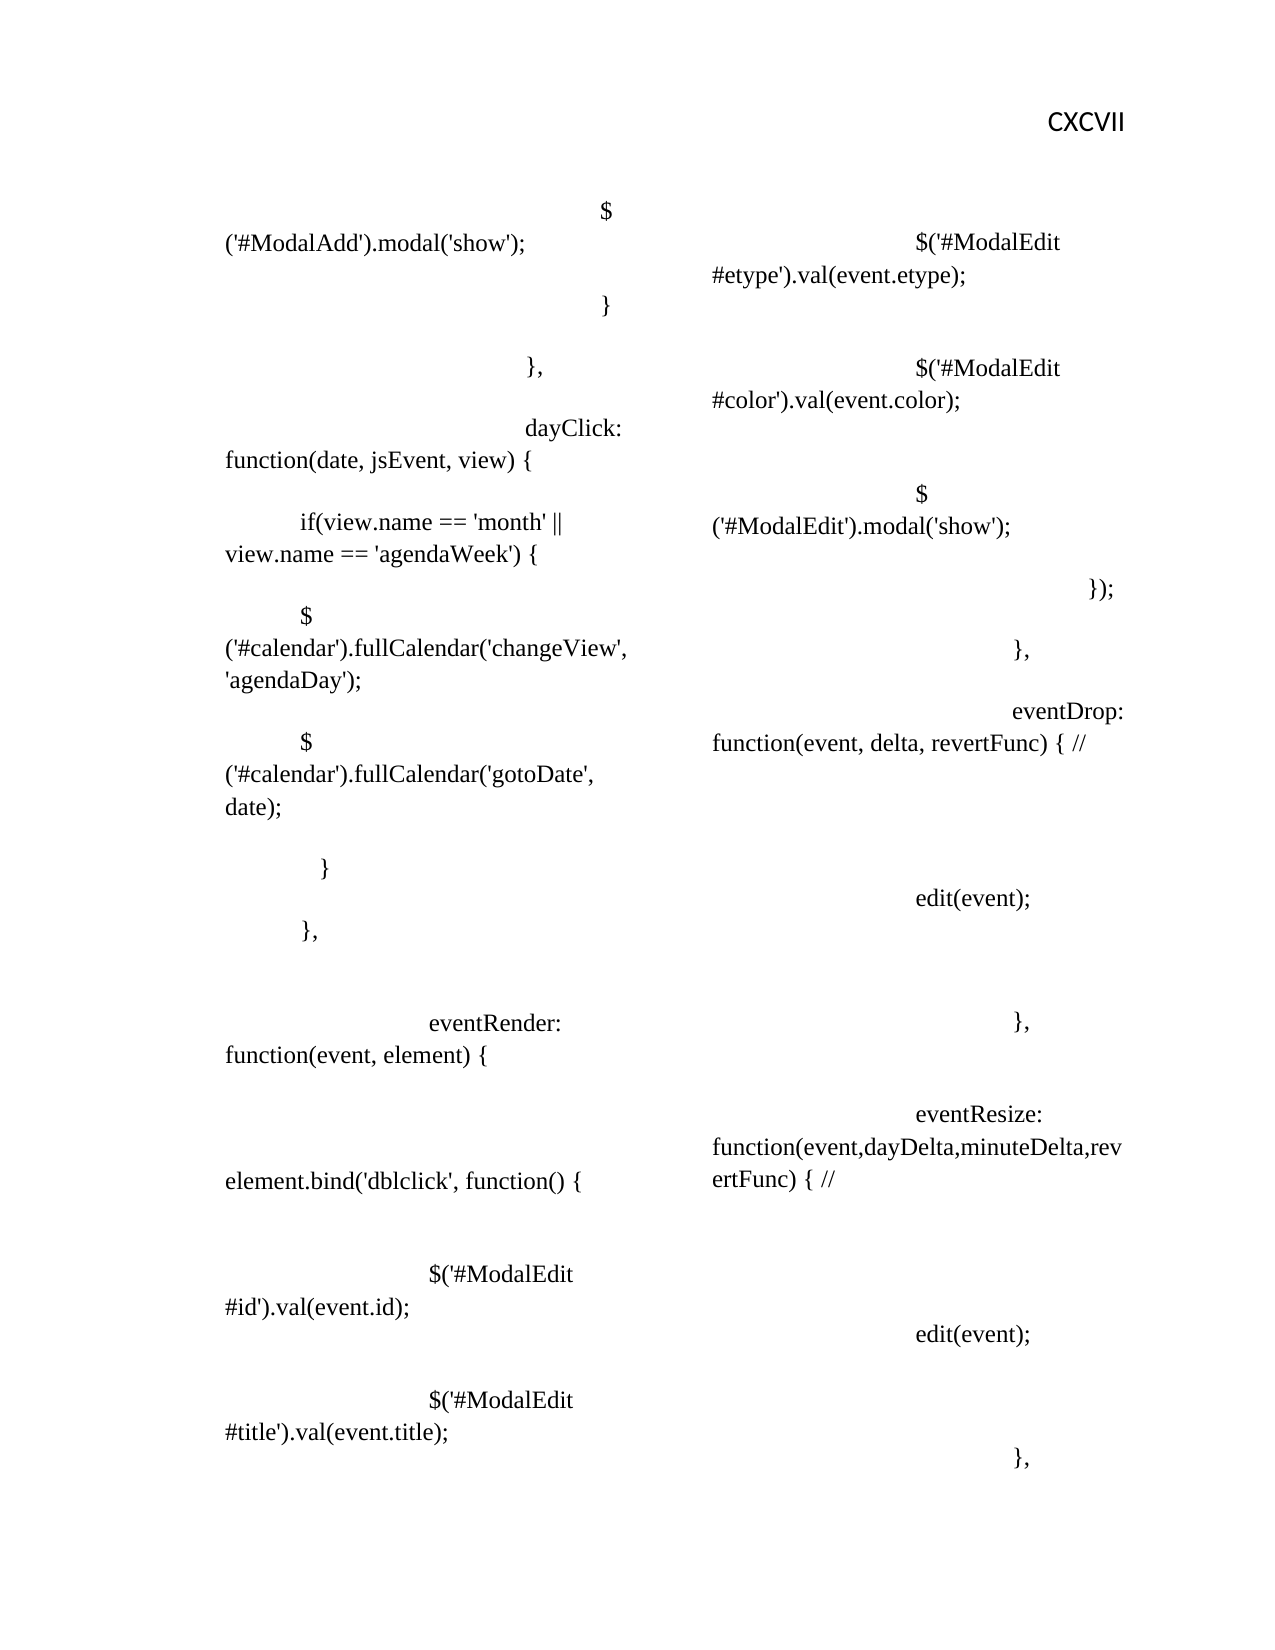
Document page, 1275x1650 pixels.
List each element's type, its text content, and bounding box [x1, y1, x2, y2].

text }); [712, 573, 1125, 601]
text $('#calendar').fullCalendar('changeView', 'agendaDay'); [225, 601, 638, 694]
text if(view.name == 'month' || view.name == 'agendaWeek') { [225, 507, 638, 568]
text edit(event); [712, 1287, 1125, 1348]
text $('#ModalEdit #id').val(event.id); [225, 1228, 638, 1321]
text }, [712, 1442, 1125, 1471]
text }, [712, 1006, 1125, 1035]
text }, [225, 915, 638, 944]
text $('#ModalEdit #color').val(event.color); [712, 321, 1125, 414]
text $('#ModalEdit').modal('show'); [712, 447, 1125, 540]
text element.bind('dblclick', function() { [225, 1102, 638, 1195]
text $('#ModalEdit #title').val(event.title); [225, 1353, 638, 1446]
text } [225, 853, 638, 882]
text }, [225, 351, 638, 380]
text $('#calendar').fullCalendar('gotoDate', date); [225, 727, 638, 821]
text $('#ModalAdd').modal('show'); [225, 196, 638, 257]
text } [225, 290, 638, 318]
text eventDrop: function(event, delta, revertFunc) { // [712, 696, 1125, 757]
text dayClick: function(date, jsEvent, view) { [225, 413, 638, 474]
text $('#ModalEdit #etype').val(event.etype); [712, 196, 1125, 288]
text edit(event); [712, 851, 1125, 912]
text eventRender: function(event, element) { [225, 977, 638, 1069]
text eventResize: function(event,dayDelta,minuteDelta,revertFunc) { // [712, 1068, 1125, 1193]
text }, [712, 634, 1125, 663]
